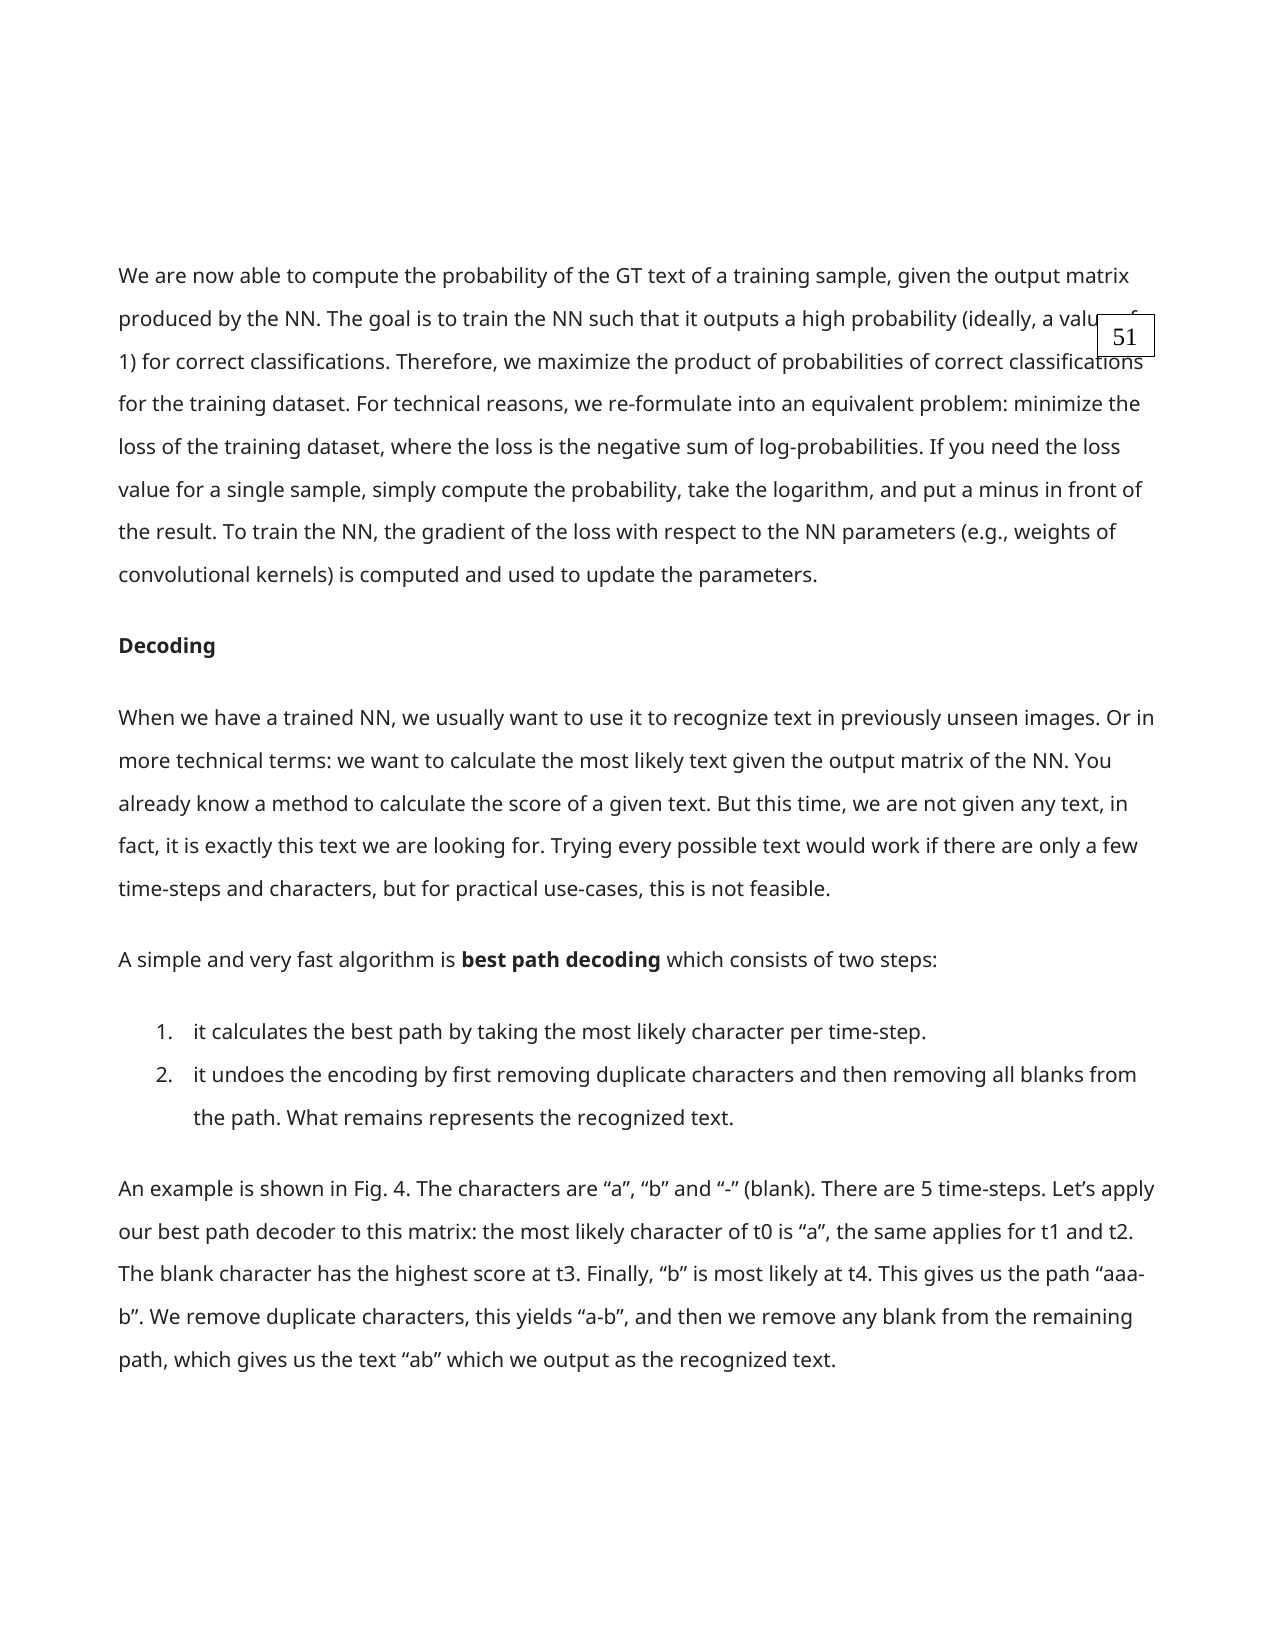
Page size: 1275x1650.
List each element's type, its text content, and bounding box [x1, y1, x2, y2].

text We are now able to compute the probability of the GT text of a training sample, given the output matrix produced by the NN. The goal is to train the NN such that it outputs a high probability (ideally, a value of 1) for correct classifications. Therefore, we maximize the product of probabilities of correct classifications for the training dataset. For technical reasons, we re-formulate into an equivalent problem: minimize the loss of the training dataset, where the loss is the negative sum of log-probabilities. If you need the loss value for a single sample, simply compute the probability, take the logarithm, and put a minus in front of the result. To train the NN, the gradient of the loss with respect to the NN parameters (e.g., weights of convolutional kernels) is computed and used to update the parameters. [118, 262, 1157, 588]
text Decoding [118, 632, 1157, 660]
text A simple and very fast algorithm is best path decoding which consists of two steps: [118, 946, 1157, 974]
text An example is shown in Fig. 4. The characters are “a”, “b” and “-” (blank). There are 5 time-steps. Let’s apply our best path decoder to this matrix: the most likely character of t0 is “a”, the same applies for t1 and t2. The blank character has the highest score at t3. Finally, “b” is most likely at t4. This gives us the path “aaa-b”. We remove duplicate characters, this yields “a-b”, and then we remove any blank from the remaining path, which gives us the text “ab” which we output as the recognized text. [118, 1174, 1157, 1373]
list it undoes the encoding by first removing duplicate characters and then removing all blanks from the path. What remains represents the recognized text. [156, 1060, 1157, 1131]
list it calculates the best path by taking the most likely character per time-step. [156, 1017, 1157, 1046]
text When we have a trained NN, we usually want to use it to recognize text in previously unseen images. Or in more technical terms: we want to calculate the most likely text given the output matrix of the NN. You already know a method to calculate the score of a given text. But this time, we are not given any text, in fact, it is exactly this text we are looking for. Trying every possible text would work if there are only a few time-steps and characters, but for practical use-cases, this is not feasible. [118, 703, 1157, 902]
